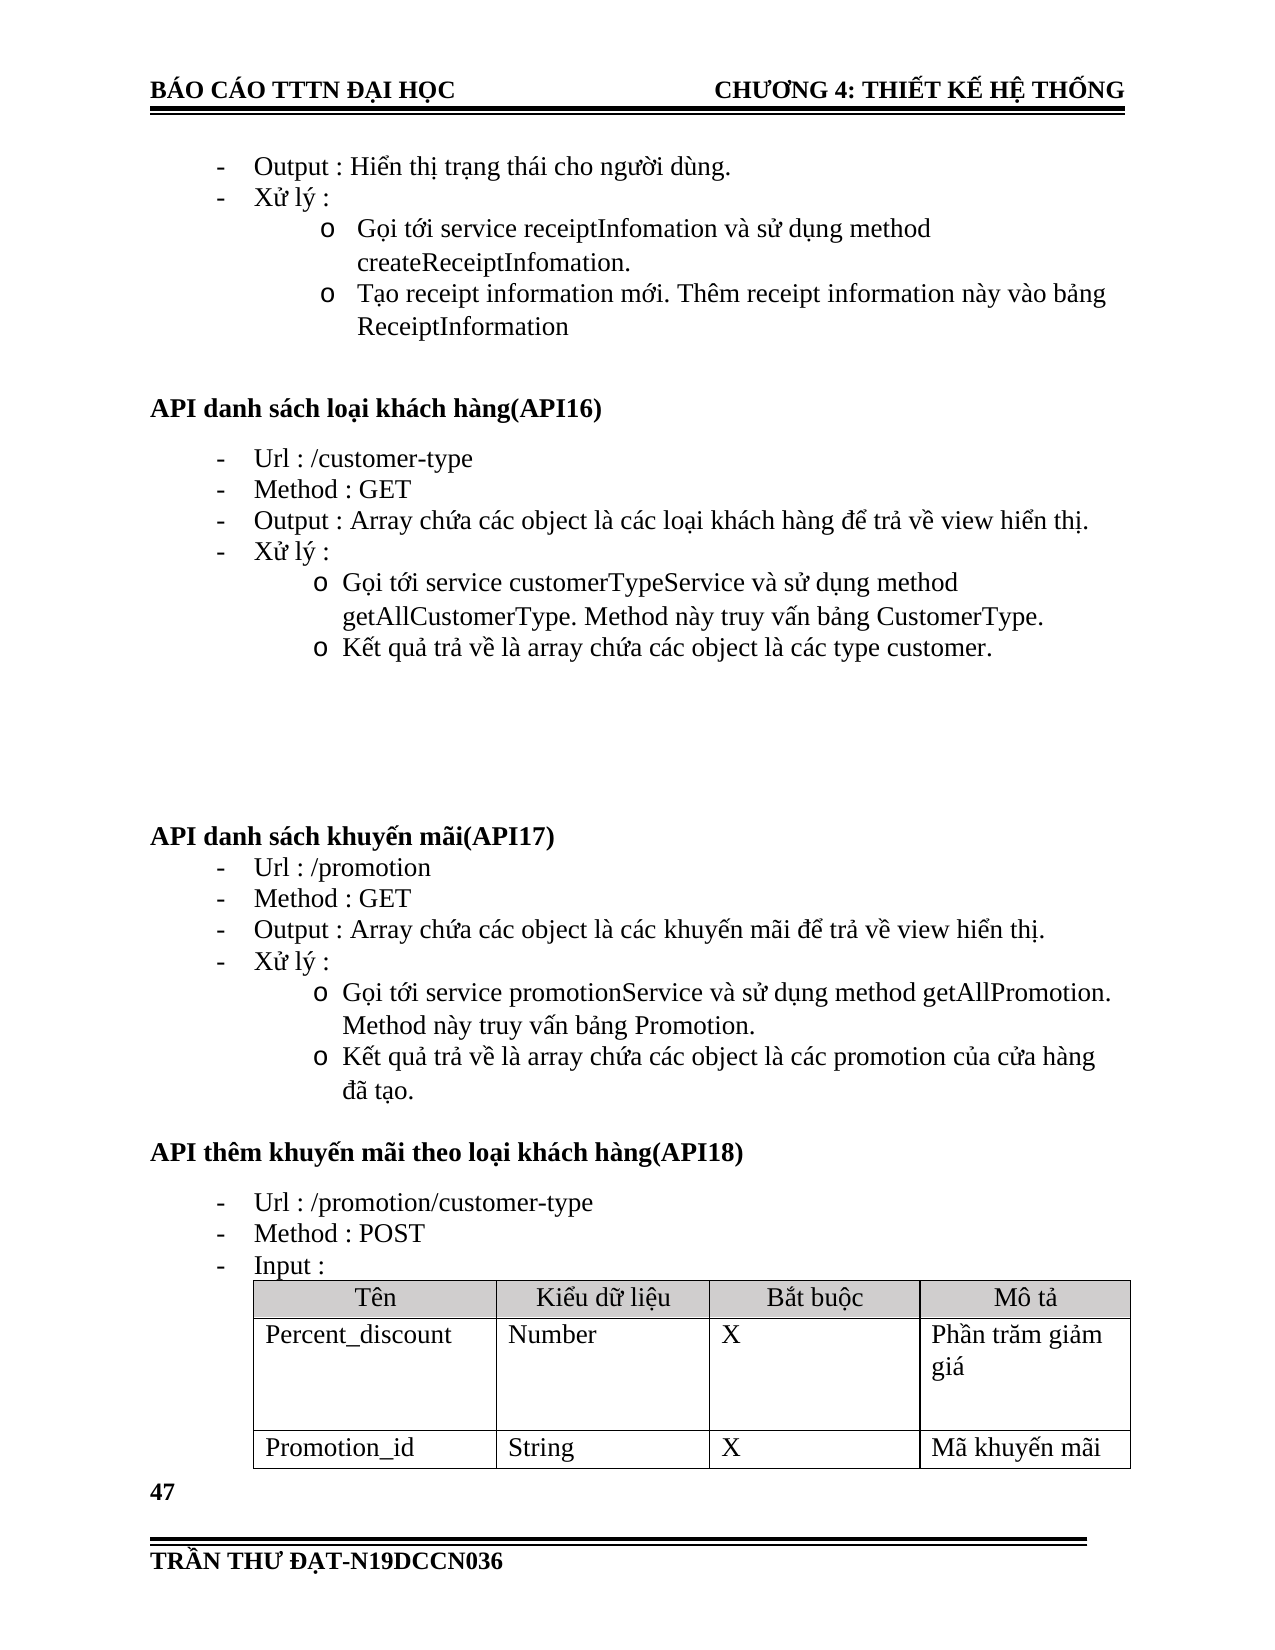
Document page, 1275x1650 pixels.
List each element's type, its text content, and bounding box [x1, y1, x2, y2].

table_cell Mã khuyến mãi [921, 1431, 1130, 1467]
list Gọi tới service receiptInfomation và sử dụng method createReceiptInfomation. [319, 212, 1125, 277]
list Method : POST [216, 1218, 1125, 1249]
table_header Mô tả [921, 1281, 1130, 1317]
table_cell X [710, 1431, 919, 1467]
table_cell Phần trăm giảm giá [921, 1319, 1130, 1430]
list Tạo receipt information mới. Thêm receipt information này vào bảng ReceiptInformation [319, 277, 1125, 341]
list Gọi tới service customerTypeService và sử dụng method getAllCustomerType. Method này truy vấn bảng CustomerType. [312, 566, 1125, 631]
list Input : [216, 1249, 1125, 1280]
table_header Bắt buộc [710, 1281, 919, 1317]
text API danh sách loại khách hàng(API16) [150, 392, 1125, 423]
list Url : /promotion/customer-type [216, 1186, 1125, 1218]
text API thêm khuyến mãi theo loại khách hàng(API18) [150, 1136, 1125, 1167]
list Xử lý : [216, 945, 1125, 976]
table_cell String [497, 1431, 709, 1467]
list Gọi tới service promotionService và sử dụng method getAllPromotion. Method này truy vấn bảng Promotion. [312, 976, 1125, 1041]
list Output : Hiển thị trạng thái cho người dùng. [216, 150, 1125, 181]
table_header Kiểu dữ liệu [497, 1281, 709, 1317]
list Output : Array chứa các object là các loại khách hàng để trả về view hiển thị. [216, 504, 1125, 535]
list Kết quả trả về là array chứa các object là các promotion của cửa hàng đã tạo. [312, 1041, 1125, 1105]
table_cell Promotion_id [254, 1431, 496, 1467]
text API danh sách khuyến mãi(API17) [150, 820, 1125, 851]
list Url : /customer-type [216, 442, 1125, 473]
table_cell Number [497, 1319, 709, 1430]
list Method : GET [216, 882, 1125, 914]
table_cell Percent_discount [254, 1319, 496, 1430]
table_cell X [710, 1319, 919, 1430]
list Xử lý : [216, 535, 1125, 566]
list Xử lý : [216, 181, 1125, 212]
list Method : GET [216, 473, 1125, 504]
list Url : /promotion [216, 851, 1125, 882]
list Kết quả trả về là array chứa các object là các type customer. [312, 631, 1125, 664]
table_header Tên [254, 1281, 496, 1317]
list Output : Array chứa các object là các khuyến mãi để trả về view hiển thị. [216, 914, 1125, 945]
